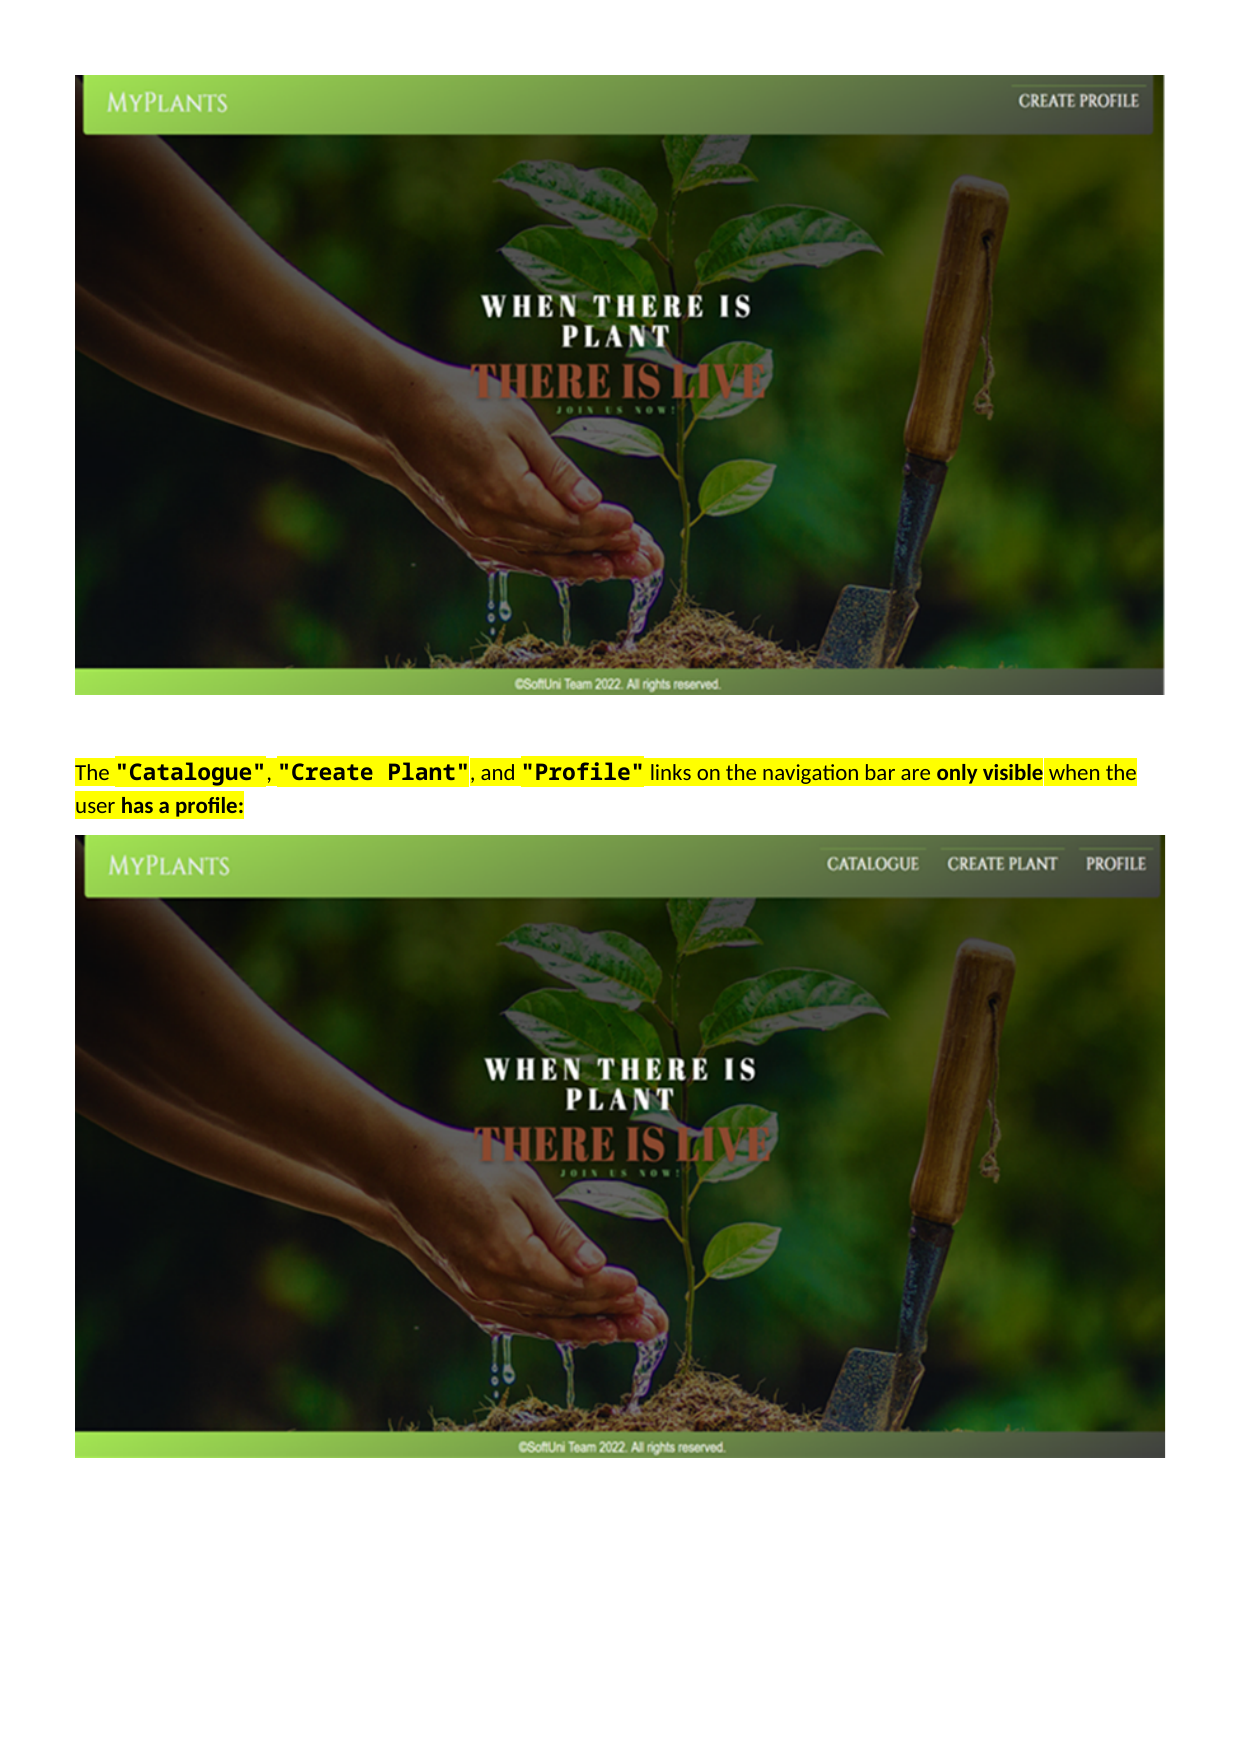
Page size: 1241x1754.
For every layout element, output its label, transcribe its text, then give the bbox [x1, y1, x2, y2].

picture [75, 75, 1166, 695]
picture [75, 835, 1166, 1458]
text The "Catalogue", "Create Plant", and "Profile" links on the navigation bar are only visible when the user has a profile: [75, 756, 1165, 819]
